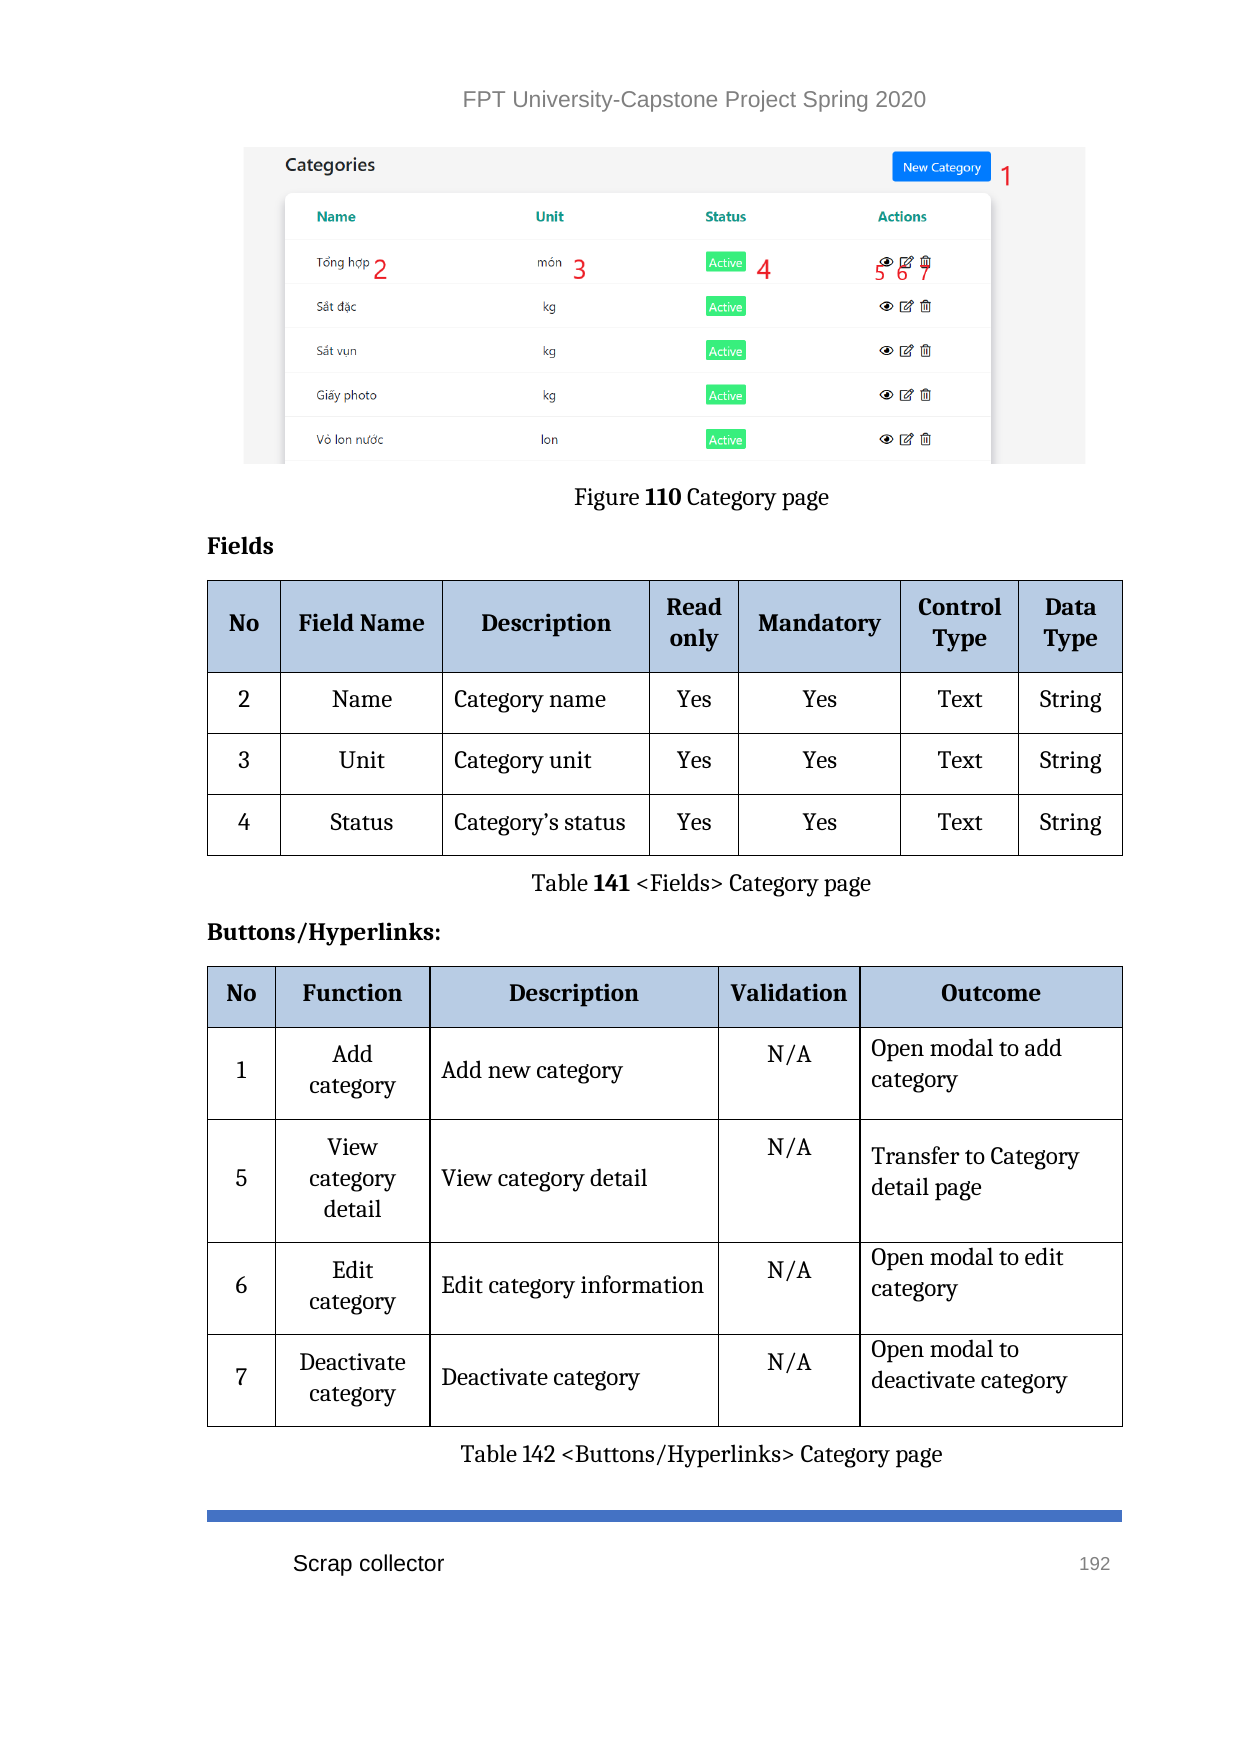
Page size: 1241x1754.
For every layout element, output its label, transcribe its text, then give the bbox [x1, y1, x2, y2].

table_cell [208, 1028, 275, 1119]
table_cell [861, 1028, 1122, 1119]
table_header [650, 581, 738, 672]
text Buttons/Hyperlinks: [207, 918, 1122, 947]
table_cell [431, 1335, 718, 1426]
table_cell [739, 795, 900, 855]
text Figure 110 Category page [207, 482, 1122, 511]
text Table 142 <Buttons/Hyperlinks> Category page [207, 1440, 1122, 1468]
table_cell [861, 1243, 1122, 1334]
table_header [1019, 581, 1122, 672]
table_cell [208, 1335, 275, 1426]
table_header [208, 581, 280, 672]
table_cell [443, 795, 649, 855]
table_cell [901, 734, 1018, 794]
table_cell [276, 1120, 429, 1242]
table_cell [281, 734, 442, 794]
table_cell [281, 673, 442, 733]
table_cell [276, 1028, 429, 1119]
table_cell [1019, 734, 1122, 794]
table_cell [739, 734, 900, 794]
text Fields [207, 532, 1122, 561]
picture [243, 147, 1086, 464]
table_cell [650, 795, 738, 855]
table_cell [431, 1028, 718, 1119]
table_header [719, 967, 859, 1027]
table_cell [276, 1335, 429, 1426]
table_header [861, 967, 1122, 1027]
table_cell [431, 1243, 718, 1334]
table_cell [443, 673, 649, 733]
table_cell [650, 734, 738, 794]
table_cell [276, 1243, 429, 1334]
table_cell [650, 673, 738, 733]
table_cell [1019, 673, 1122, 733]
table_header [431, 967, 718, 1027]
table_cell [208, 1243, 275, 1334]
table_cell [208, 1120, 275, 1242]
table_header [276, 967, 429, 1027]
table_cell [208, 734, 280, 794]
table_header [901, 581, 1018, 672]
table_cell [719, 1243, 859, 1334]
text Table 141 <Fields> Category page [207, 868, 1122, 897]
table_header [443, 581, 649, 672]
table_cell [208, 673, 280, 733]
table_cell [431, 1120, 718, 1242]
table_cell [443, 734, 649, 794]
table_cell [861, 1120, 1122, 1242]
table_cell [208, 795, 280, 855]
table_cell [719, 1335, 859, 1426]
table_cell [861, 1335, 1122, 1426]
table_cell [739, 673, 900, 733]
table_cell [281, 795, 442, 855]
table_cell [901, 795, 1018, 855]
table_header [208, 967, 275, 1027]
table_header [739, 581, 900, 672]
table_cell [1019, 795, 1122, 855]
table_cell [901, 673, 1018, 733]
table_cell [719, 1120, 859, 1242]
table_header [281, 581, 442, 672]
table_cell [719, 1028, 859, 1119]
